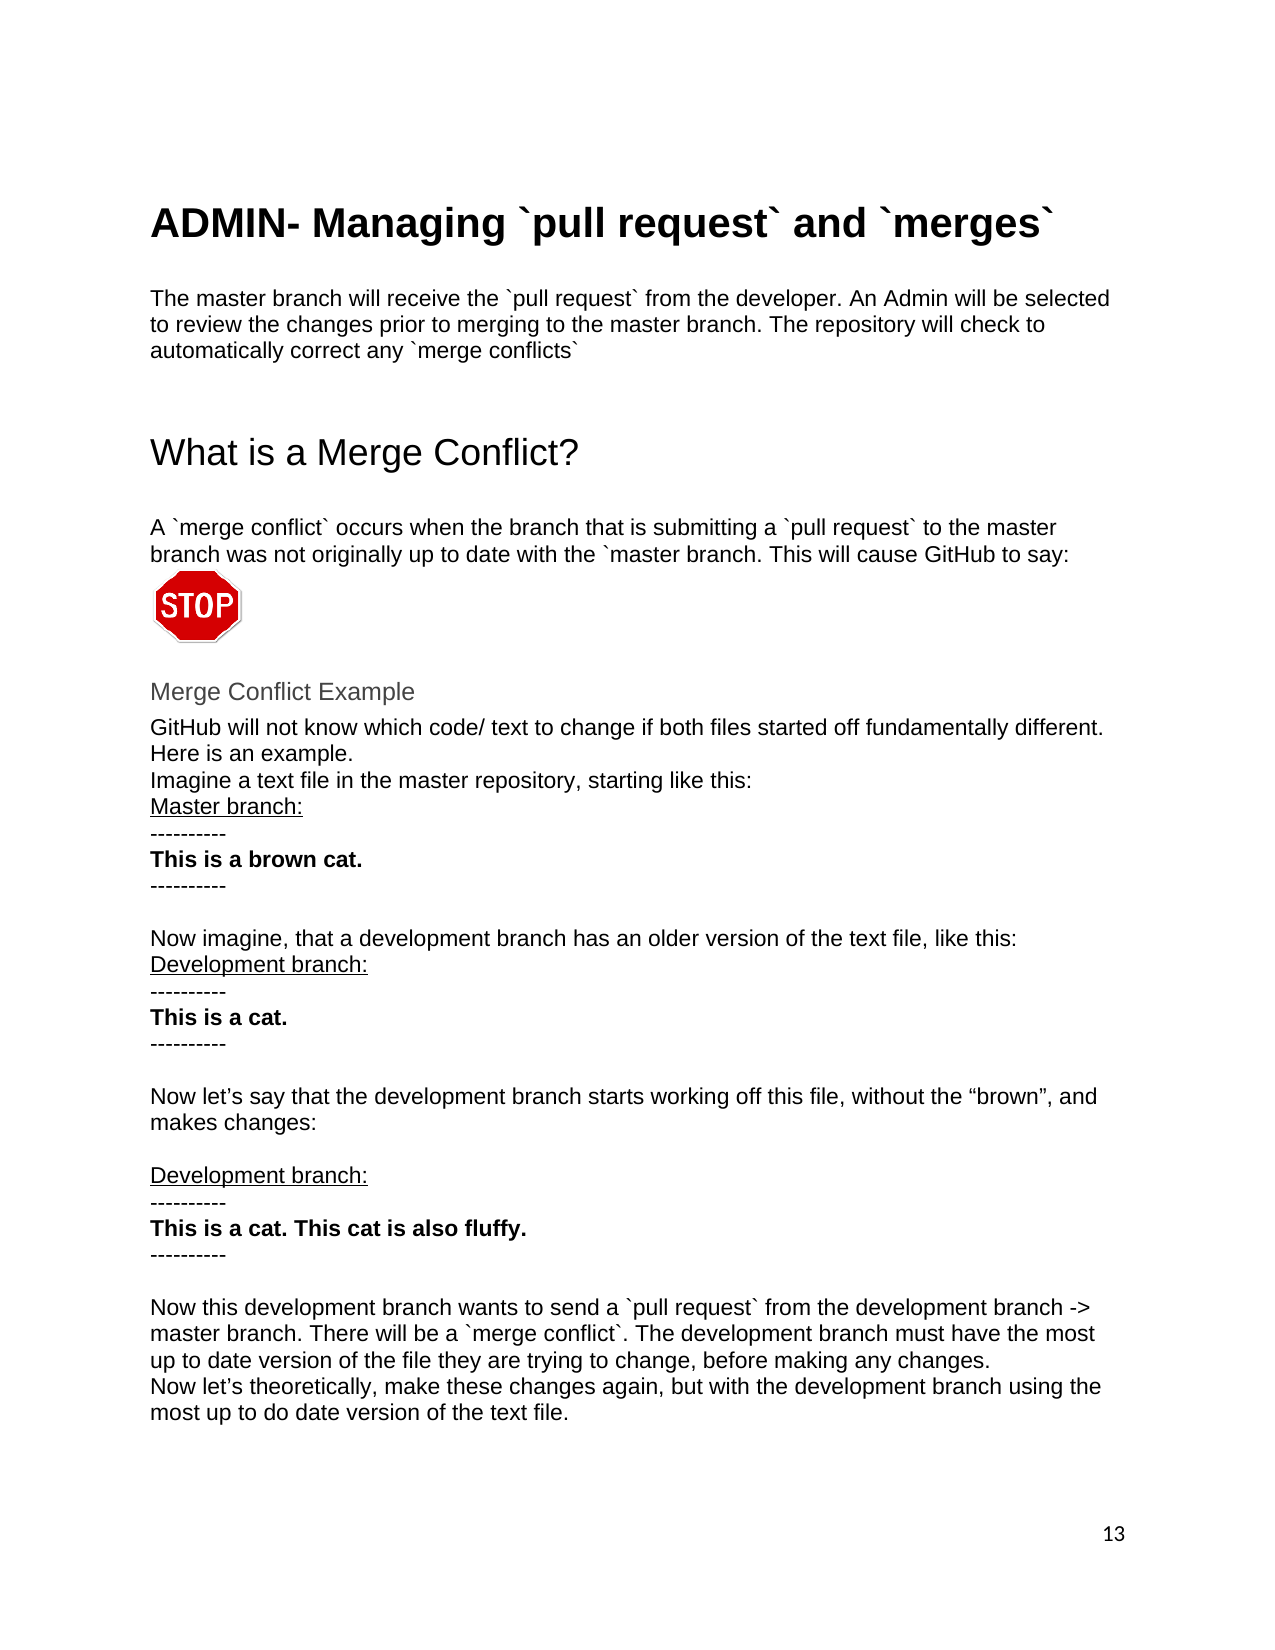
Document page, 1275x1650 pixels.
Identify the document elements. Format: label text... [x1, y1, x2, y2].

text A `merge conflict` occurs when the branch that is submitting a `pull request` to the master branch was not originally up to date with the `master branch. This will cause GitHub to say: [150, 514, 1125, 644]
text ADMIN- Managing `pull request` and `merges` [150, 150, 1125, 246]
text Development branch: [150, 951, 1125, 978]
text This is a cat. [150, 1004, 1125, 1030]
text This is a cat. This cat is also fluffy. [150, 1215, 1125, 1241]
text Now let’s theoretically, make these changes again, but with the development branch using the most up to do date version of the text file. [150, 1373, 1125, 1426]
text ---------- [150, 819, 1125, 846]
text ---------- [150, 1030, 1125, 1057]
text Now this development branch wants to send a `pull request` from the development branch -> master branch. There will be a `merge conflict`. The development branch must have the most up to date version of the file they are trying to change, before making any changes. [150, 1294, 1125, 1373]
text GitHub will not know which code/ text to change if both files started off fundamentally different. Here is an example. [150, 714, 1125, 767]
text ---------- [150, 1188, 1125, 1215]
text Development branch: [150, 1162, 1125, 1188]
text What is a Merge Conflict? [150, 430, 1125, 473]
text ---------- [150, 978, 1125, 1004]
picture [150, 567, 244, 644]
text ---------- [150, 1241, 1125, 1267]
text This is a brown cat. [150, 846, 1125, 872]
text ---------- [150, 872, 1125, 898]
text The master branch will receive the `pull request` from the developer. An Admin will be selected to review the changes prior to merging to the master branch. The repository will check to automatically correct any `merge conflicts` [150, 258, 1125, 364]
text Imagine a text file in the master repository, starting like this: [150, 767, 1125, 793]
text Merge Conflict Example [150, 677, 1125, 706]
text Now imagine, that a development branch has an older version of the text file, like this: [150, 925, 1125, 951]
text Now let’s say that the development branch starts working off this file, without the “brown”, and makes changes: [150, 1083, 1125, 1136]
text Master branch: [150, 793, 1125, 819]
